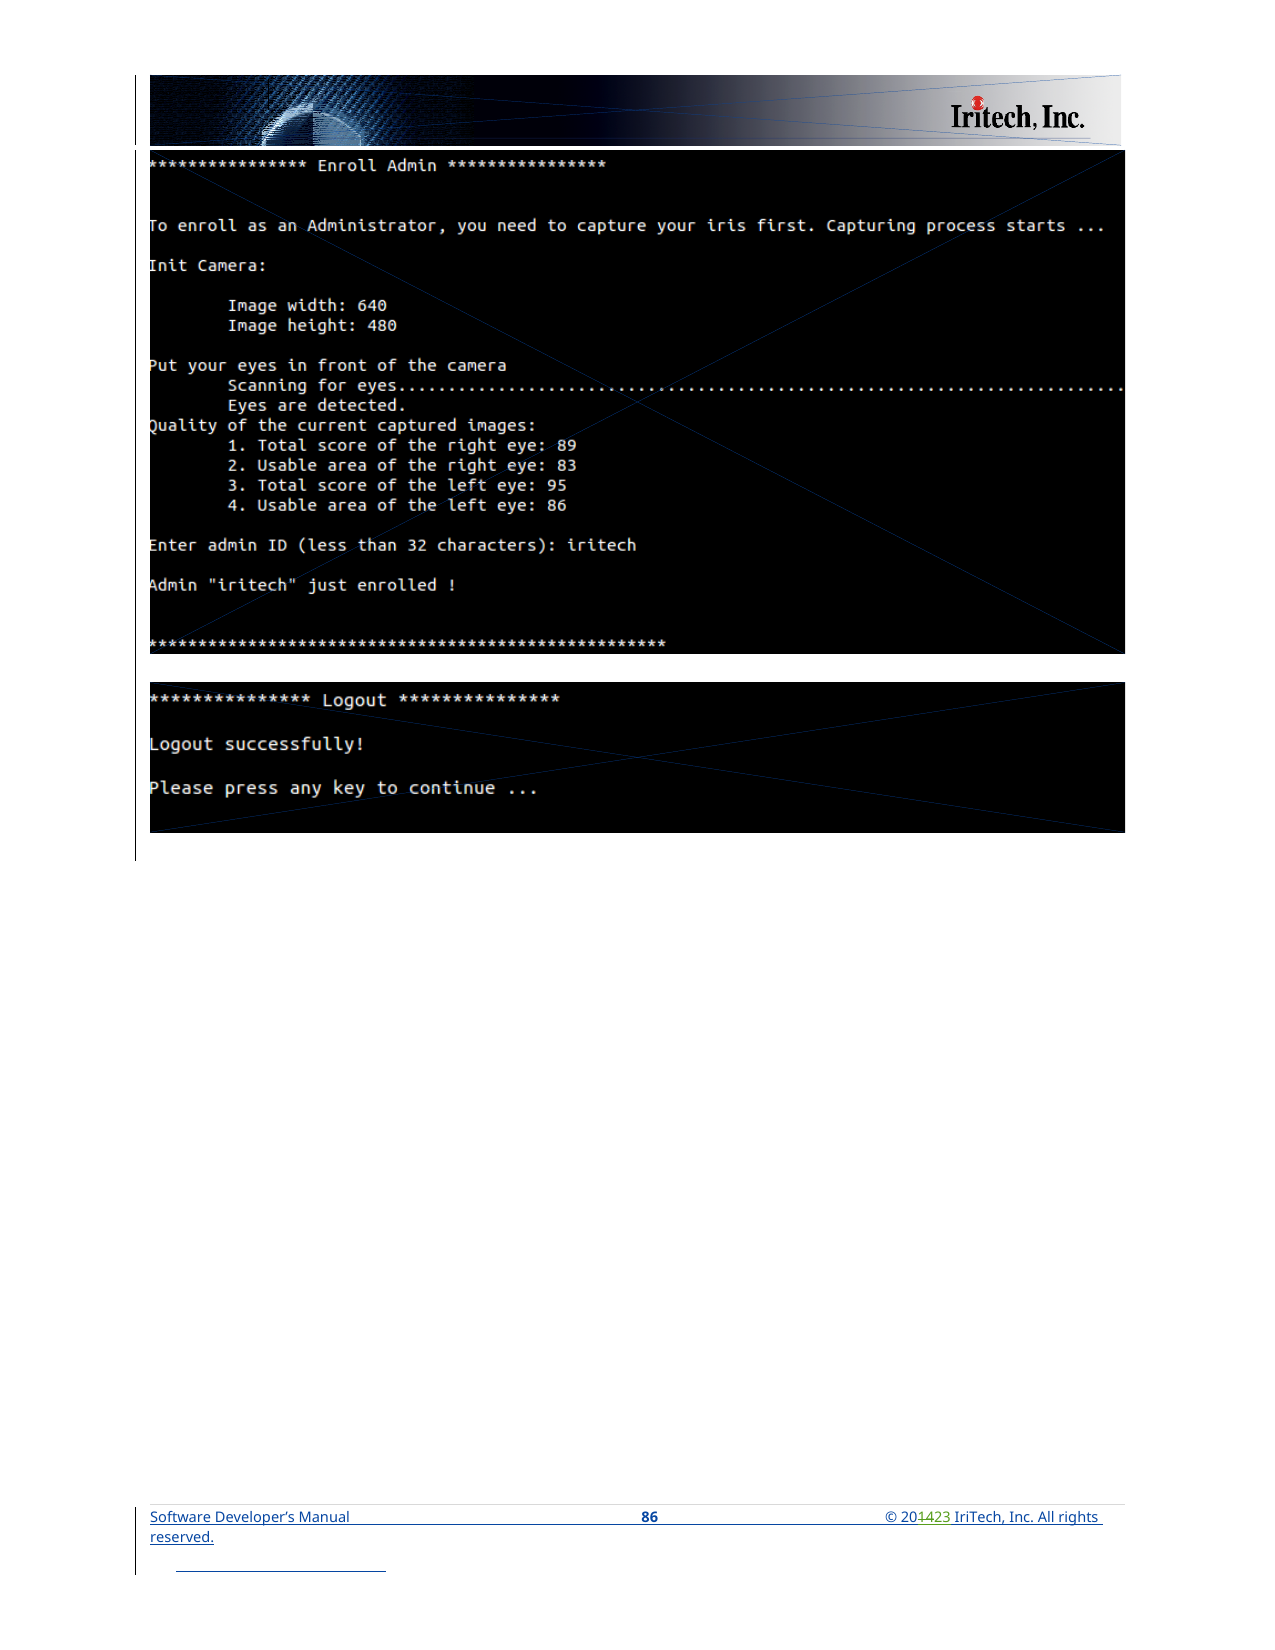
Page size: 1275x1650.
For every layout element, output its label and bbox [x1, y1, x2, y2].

picture [154, 682, 1120, 757]
picture [153, 150, 1122, 401]
picture [640, 151, 1125, 653]
picture [643, 683, 1125, 831]
picture [166, 75, 1105, 109]
picture [150, 151, 635, 653]
picture [152, 758, 1122, 833]
picture [650, 76, 1122, 145]
picture [150, 76, 621, 145]
picture [150, 683, 632, 831]
picture [153, 403, 1122, 654]
picture [155, 111, 1116, 146]
